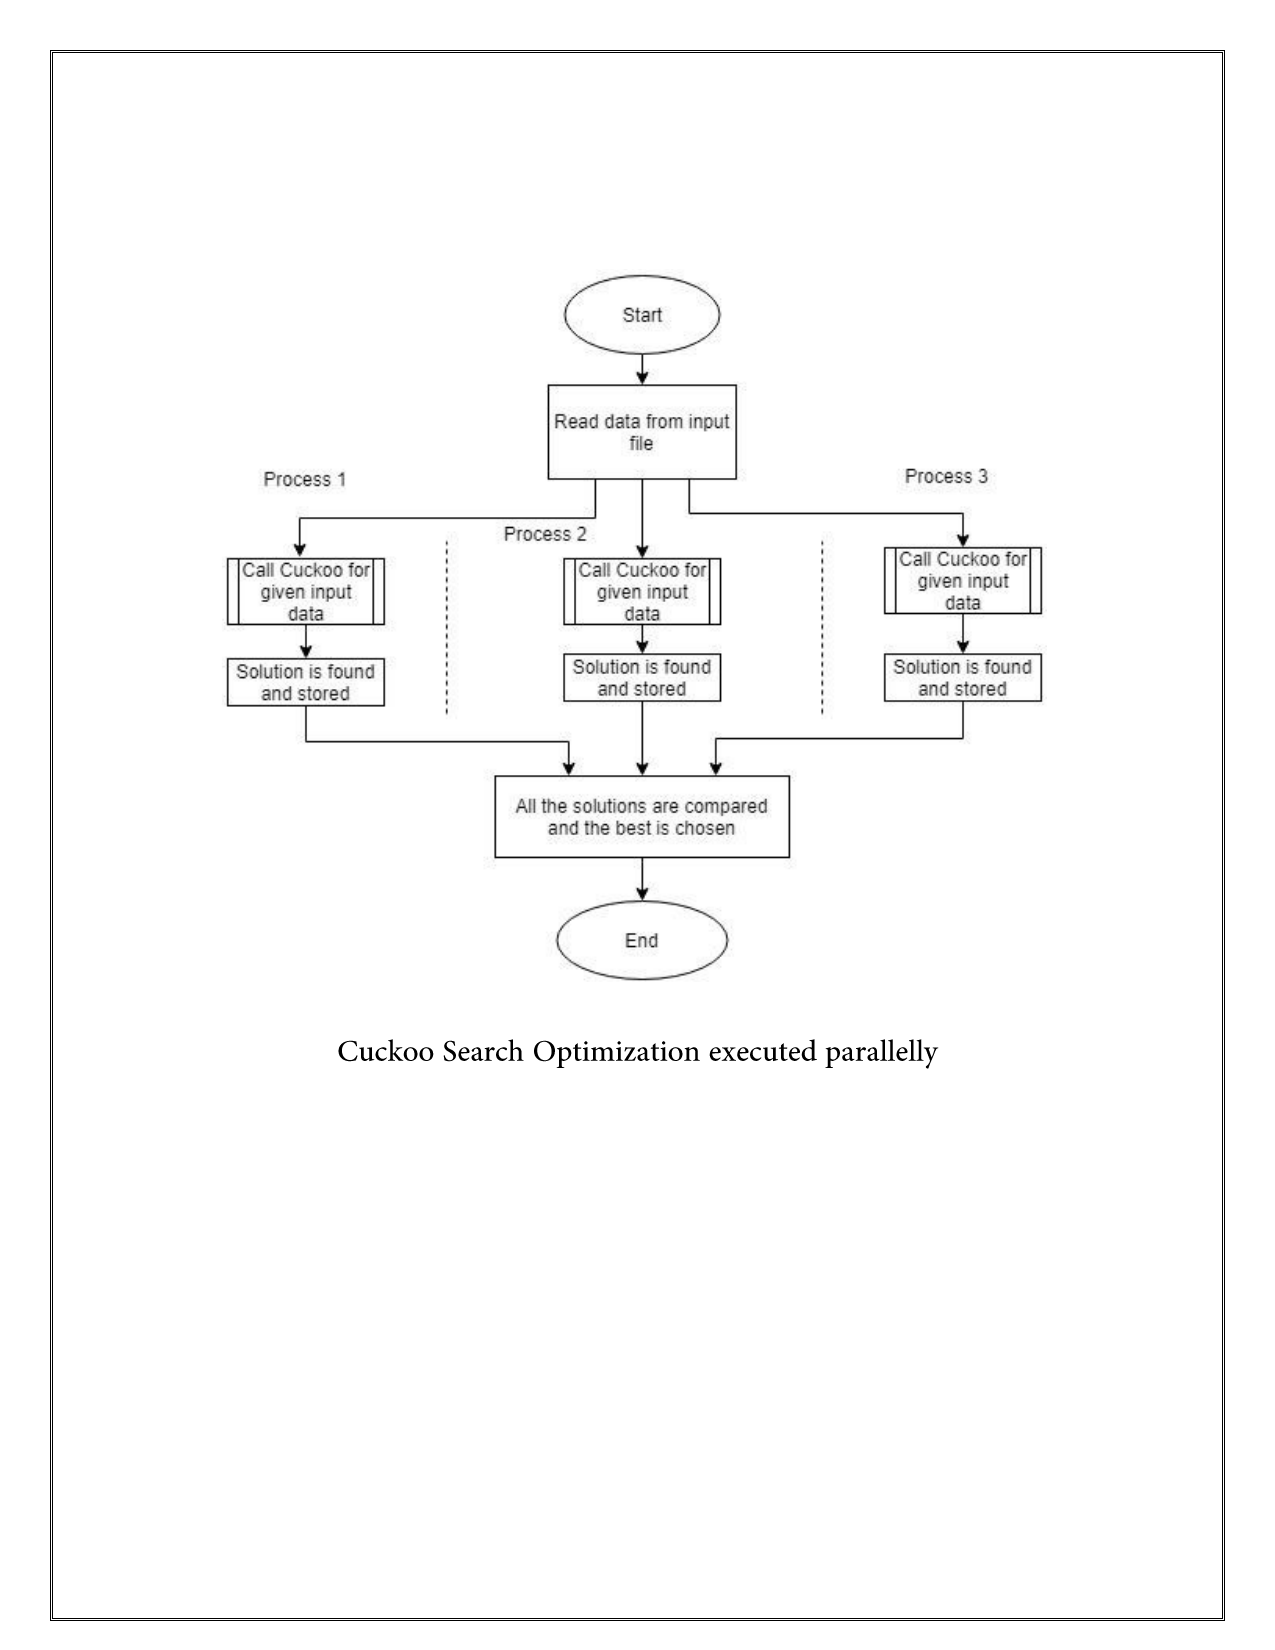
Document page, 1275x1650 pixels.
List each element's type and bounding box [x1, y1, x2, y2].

picture [221, 269, 1047, 982]
picture [337, 1029, 951, 1075]
